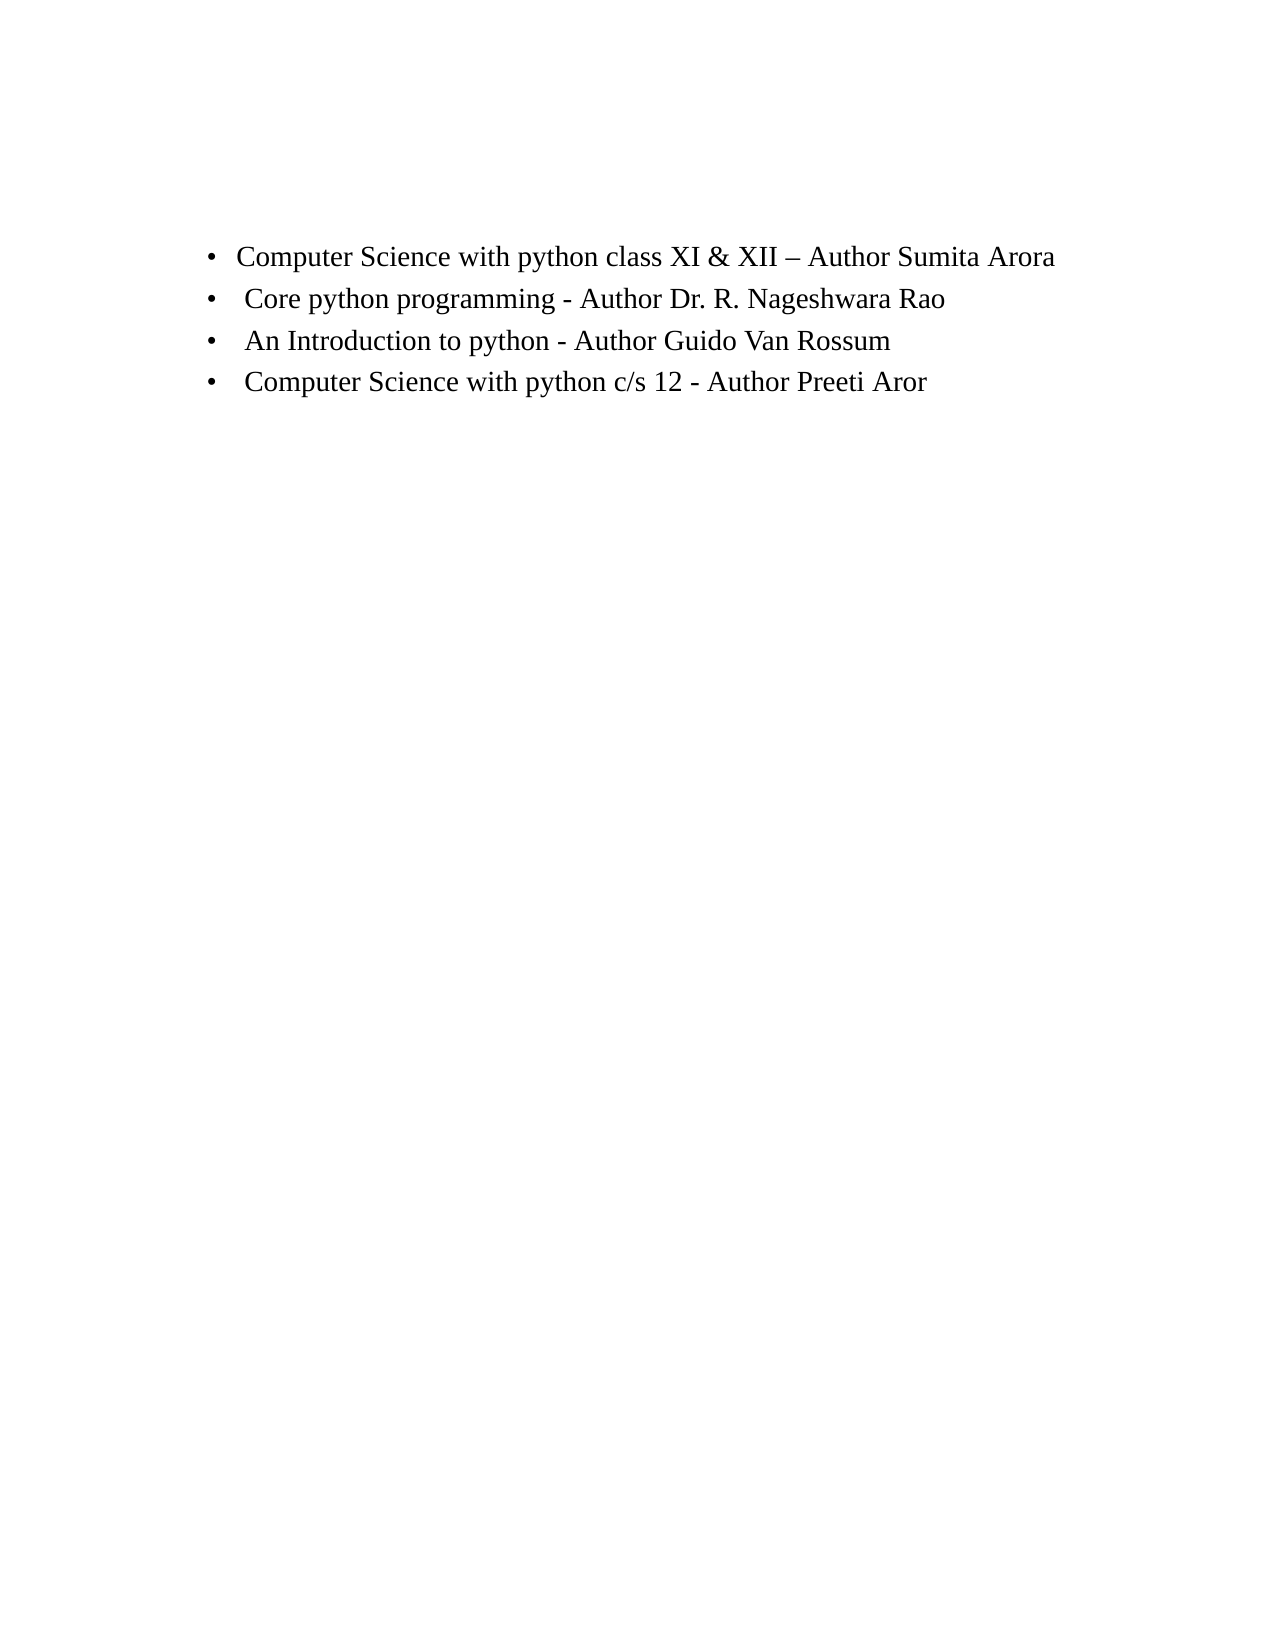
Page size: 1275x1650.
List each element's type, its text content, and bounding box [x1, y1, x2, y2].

list Computer Science with python c/s 12 - Author Preeti Aror [206, 372, 1125, 397]
list An Introduction to python - Author Guido Van Rossum [206, 330, 1125, 355]
list Computer Science with python class XI & XII – Author Sumita Arora [206, 246, 1125, 271]
list Core python programming - Author Dr. R. Nageshwara Rao [206, 288, 1125, 313]
